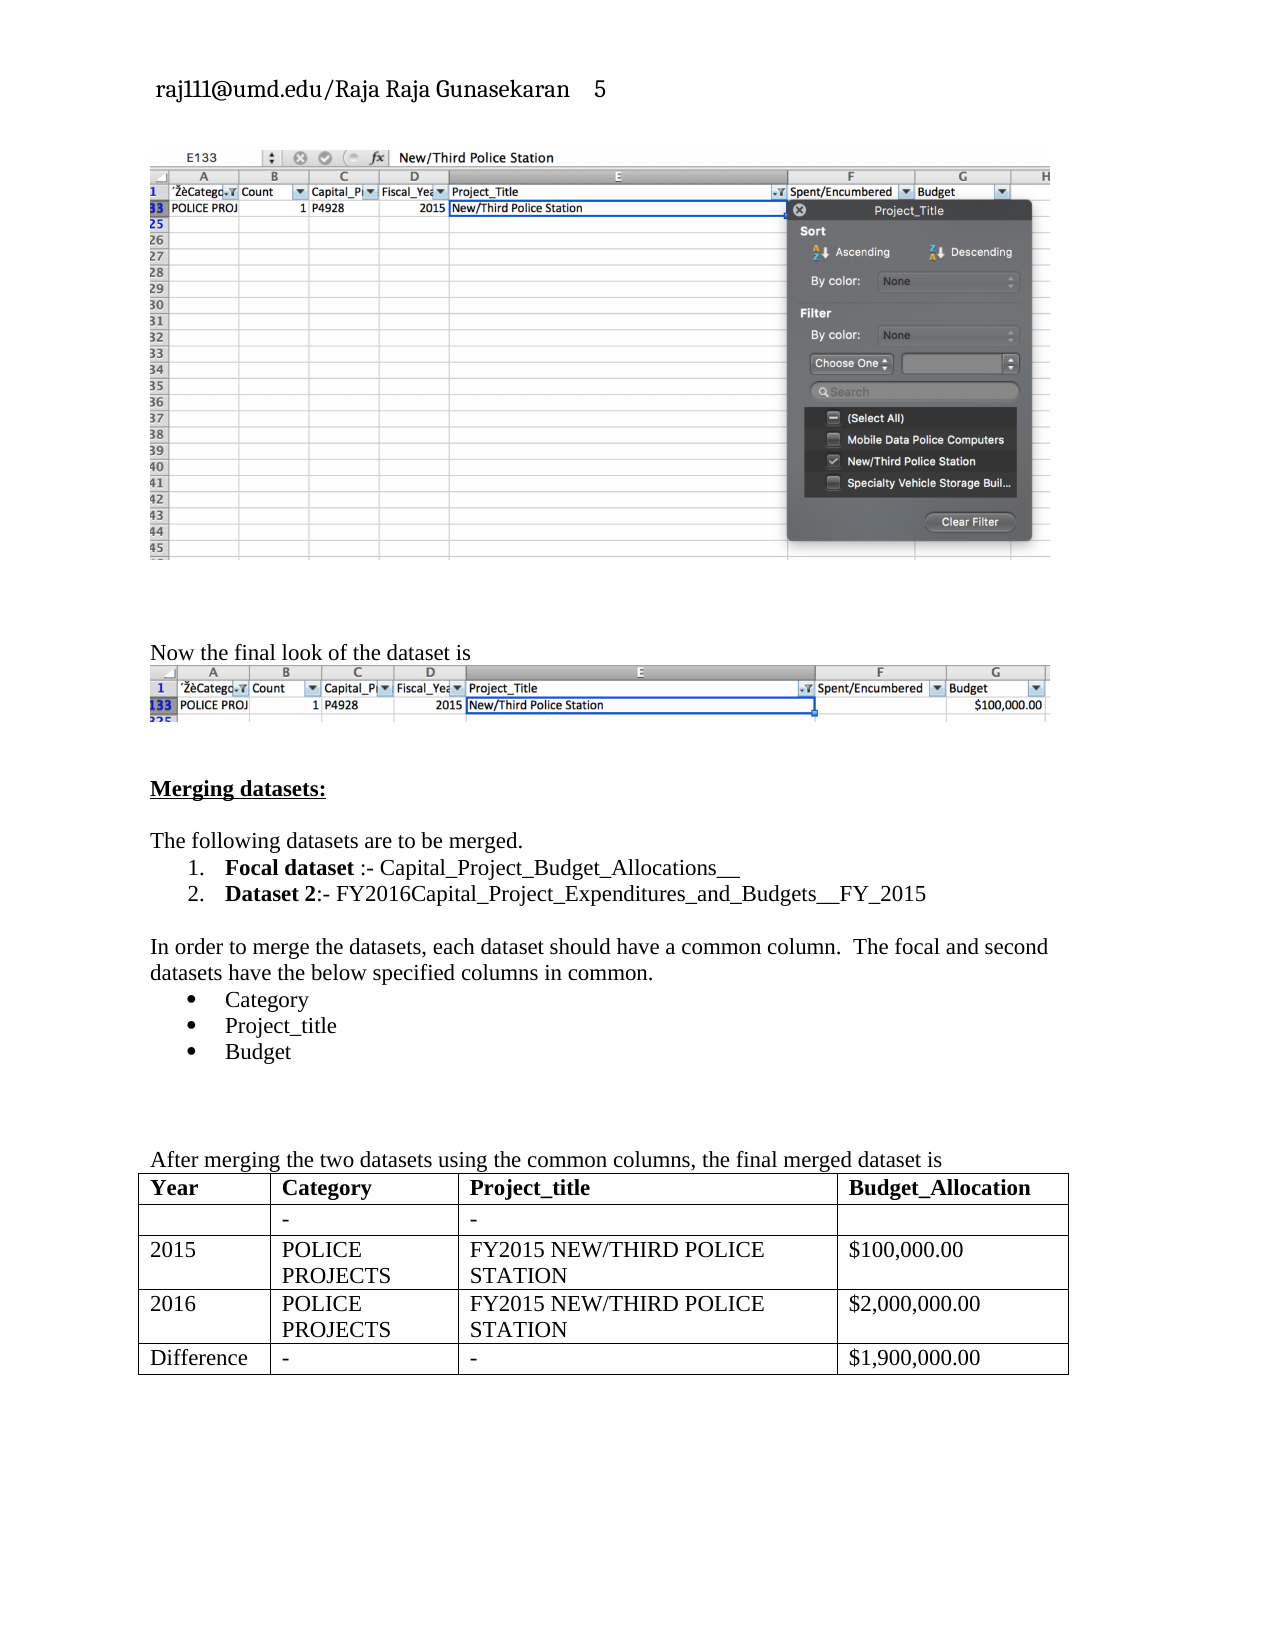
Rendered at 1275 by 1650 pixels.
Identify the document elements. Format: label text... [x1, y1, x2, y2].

table_cell [838, 1205, 1068, 1235]
table_header Project_title [459, 1174, 837, 1204]
table_cell [139, 1205, 270, 1235]
table_cell Difference [139, 1344, 270, 1374]
table_cell 2016 [139, 1290, 270, 1342]
text The following datasets are to be merged. [150, 827, 1125, 854]
table_cell POLICE PROJECTS [271, 1236, 458, 1289]
list Dataset 2:- FY2016Capital_Project_Expenditures_and_Budgets__FY_2015 [187, 880, 1125, 907]
table_cell FY2015 NEW/THIRD POLICE STATION [459, 1236, 837, 1289]
text In order to merge the datasets, each dataset should have a common column. The focal and second datasets have the below specified columns in common. [150, 933, 1125, 986]
text Merging datasets: [150, 775, 1125, 801]
picture [150, 150, 1050, 560]
table_cell $100,000.00 [838, 1236, 1068, 1289]
picture [150, 665, 1050, 722]
table_cell FY2015 NEW/THIRD POLICE STATION [459, 1290, 837, 1342]
list Focal dataset :- Capital_Project_Budget_Allocations__ [187, 854, 1125, 880]
table_cell $2,000,000.00 [838, 1290, 1068, 1342]
table_header Budget_Allocation [838, 1174, 1068, 1204]
table_cell - [271, 1205, 458, 1235]
table_header Category [271, 1174, 458, 1204]
text After merging the two datasets using the common columns, the final merged dataset is [150, 1146, 1125, 1172]
table_cell $1,900,000.00 [838, 1344, 1068, 1374]
table_cell - [459, 1344, 837, 1374]
table_header Year [139, 1174, 270, 1204]
list Category [187, 986, 1125, 1012]
table_cell - [459, 1205, 837, 1235]
list Budget [187, 1038, 1125, 1065]
text Now the final look of the dataset is [150, 639, 1125, 665]
list Project_title [187, 1012, 1125, 1038]
table_cell 2015 [139, 1236, 270, 1289]
table_cell POLICE PROJECTS [271, 1290, 458, 1342]
table_cell - [271, 1344, 458, 1374]
